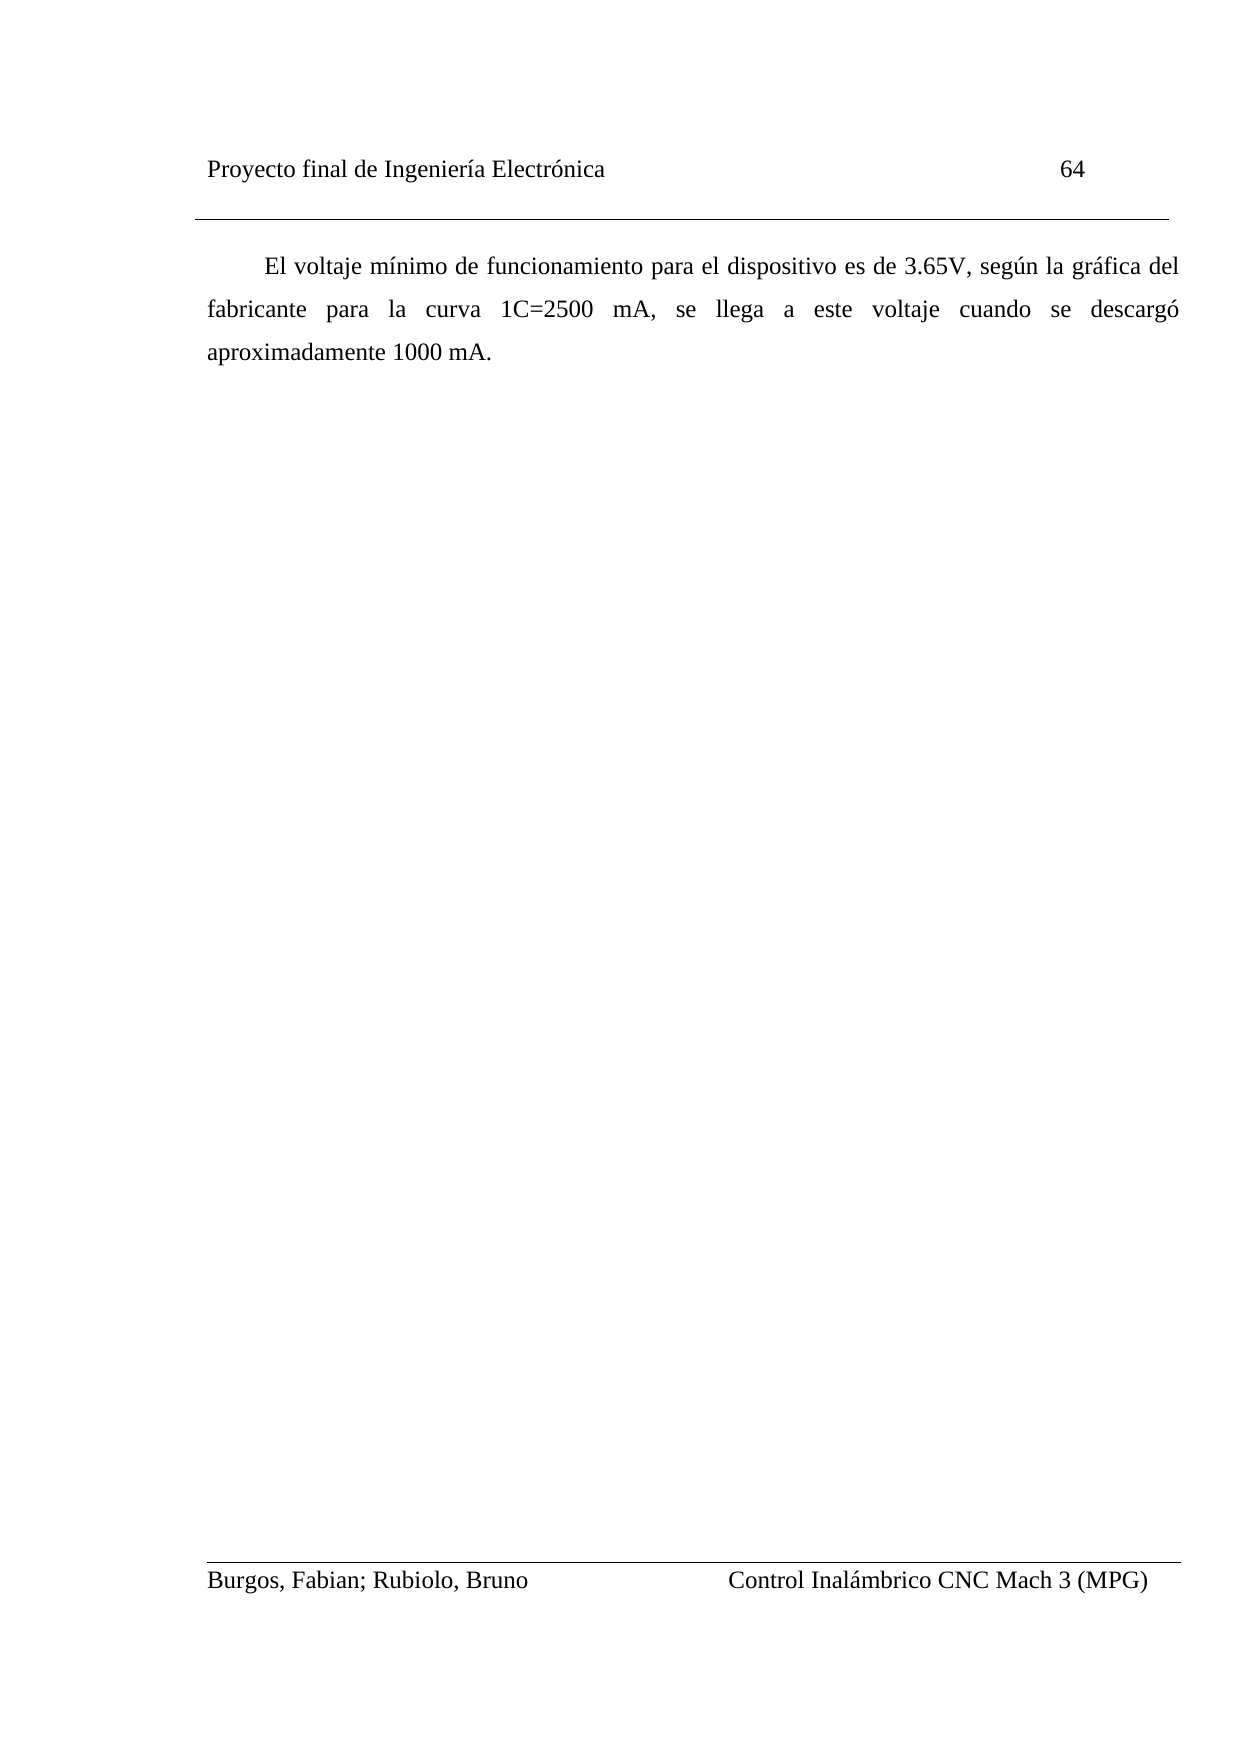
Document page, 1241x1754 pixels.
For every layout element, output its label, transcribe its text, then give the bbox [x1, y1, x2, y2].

text El voltaje mínimo de funcionamiento para el dispositivo es de 3.65V, según la gráfica del fabricante para la curva 1C=2500 mA, se llega a este voltaje cuando se descargó aproximadamente 1000 mA. [207, 251, 1181, 366]
